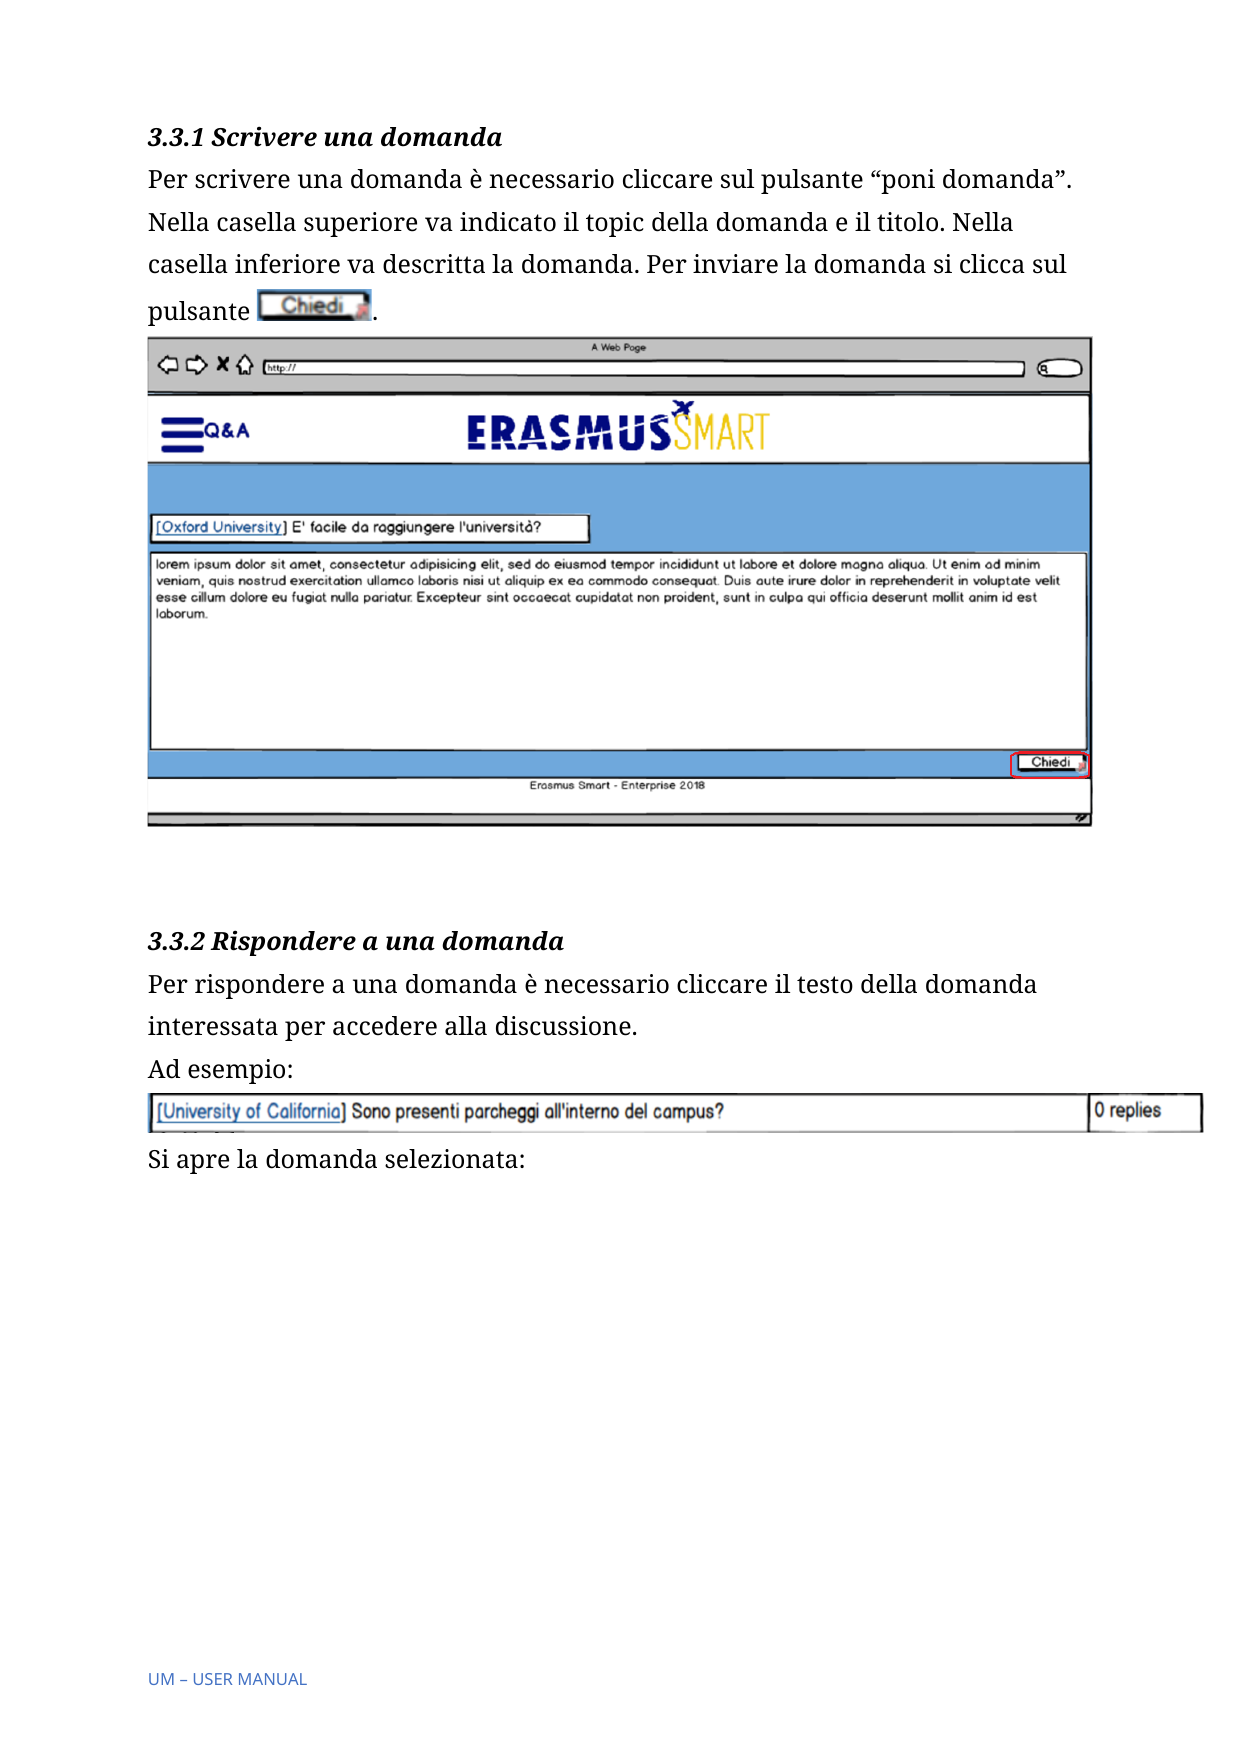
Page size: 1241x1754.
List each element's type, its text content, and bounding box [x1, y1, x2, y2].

picture [147, 1093, 1204, 1133]
text Ad esempio: [148, 1051, 1092, 1085]
subtitle 3.3.2 Rispondere a una domanda [148, 924, 1092, 958]
text Si apre la domanda selezionata: [148, 1141, 1092, 1175]
text Per scrivere una domanda è necessario cliccare sul pulsante “poni domanda”. [148, 162, 1092, 196]
picture [256, 289, 372, 321]
text Per rispondere a una domanda è necessario cliccare il testo della domanda interessata per accedere alla discussione. [148, 966, 1092, 1043]
subtitle 3.3.1 Scrivere una domanda [148, 119, 1092, 154]
picture [147, 336, 1093, 827]
text Nella casella superiore va indicato il topic della domanda e il titolo. Nella casella inferiore va descritta la domanda. Per inviare la domanda si clicca sul pulsante . [148, 204, 1092, 328]
